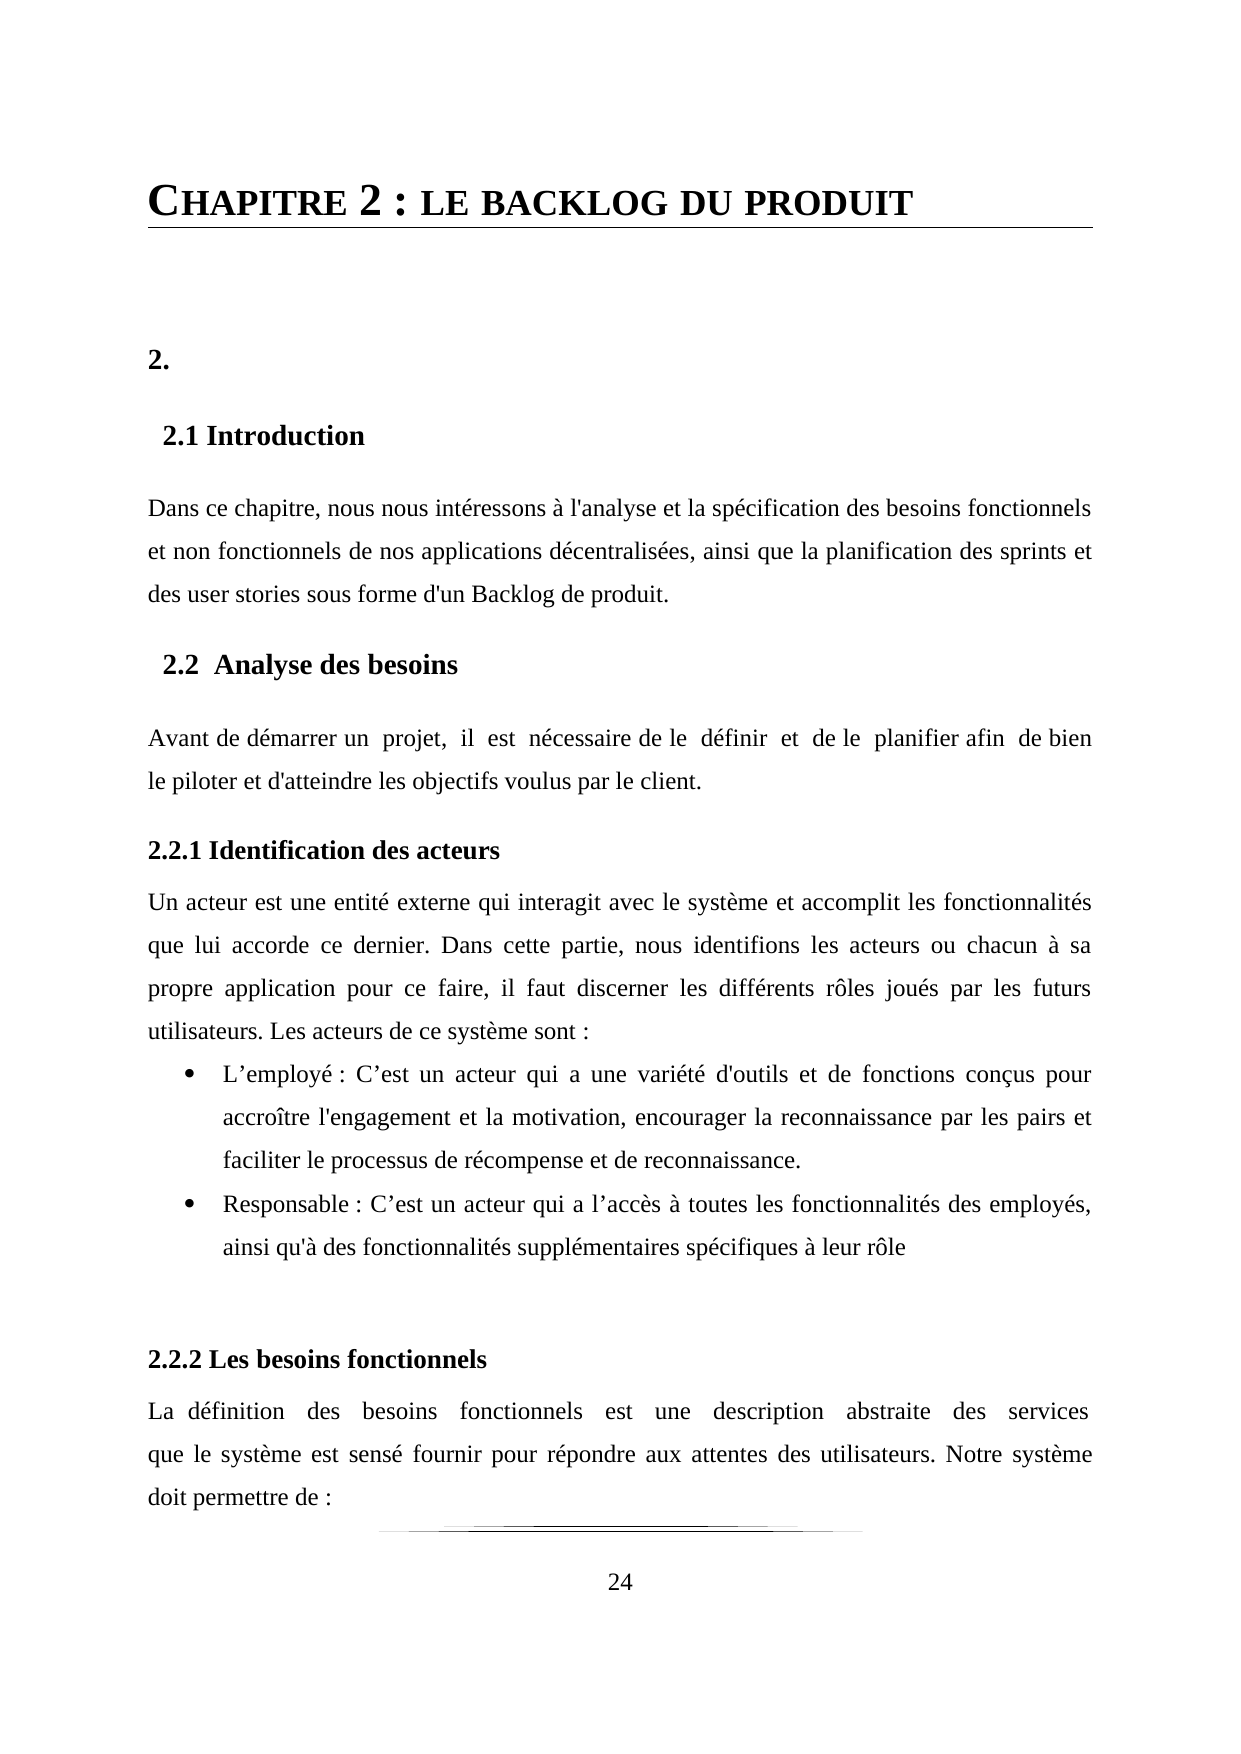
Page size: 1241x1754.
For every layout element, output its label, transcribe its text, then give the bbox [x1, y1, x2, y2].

text Avant de démarrer un projet, il est nécessaire de le définir et de le planifier afin de bien le piloter et d'atteindre les objectifs voulus par le client. [148, 723, 1093, 794]
subtitle Les besoins fonctionnels [148, 1343, 1093, 1374]
subtitle Chapitre 2 : le backlog du produit [148, 173, 1093, 227]
text La définition des besoins fonctionnels est une description abstraite des services que le système est sensé fournir pour répondre aux attentes des utilisateurs. Notre système doit permettre de : [148, 1396, 1093, 1511]
list L’employé : C’est un acteur qui a une variété d'outils et de fonctions conçus pour accroître l'engagement et la motivation, encourager la reconnaissance par les pairs et faciliter le processus de récompense et de reconnaissance. [185, 1059, 1093, 1174]
subtitle 2.2.1 Identification des acteurs [148, 834, 1093, 865]
subtitle Introduction [162, 418, 1093, 451]
text Un acteur est une entité externe qui interagit avec le système et accomplit les fonctionnalités que lui accorde ce dernier. Dans cette partie, nous identifions les acteurs ou chacun à sa propre application pour ce faire, il faut discerner les différents rôles joués par les futurs utilisateurs. Les acteurs de ce système sont : [148, 887, 1093, 1045]
subtitle Analyse des besoins [162, 647, 1093, 681]
list Responsable : C’est un acteur qui a l’accès à toutes les fonctionnalités des employés, ainsi qu'à des fonctionnalités supplémentaires spécifiques à leur rôle [185, 1189, 1093, 1261]
text Dans ce chapitre, nous nous intéressons à l'analyse et la spécification des besoins fonctionnels et non fonctionnels de nos applications décentralisées, ainsi que la planification des sprints et des user stories sous forme d'un Backlog de produit. [148, 493, 1093, 608]
